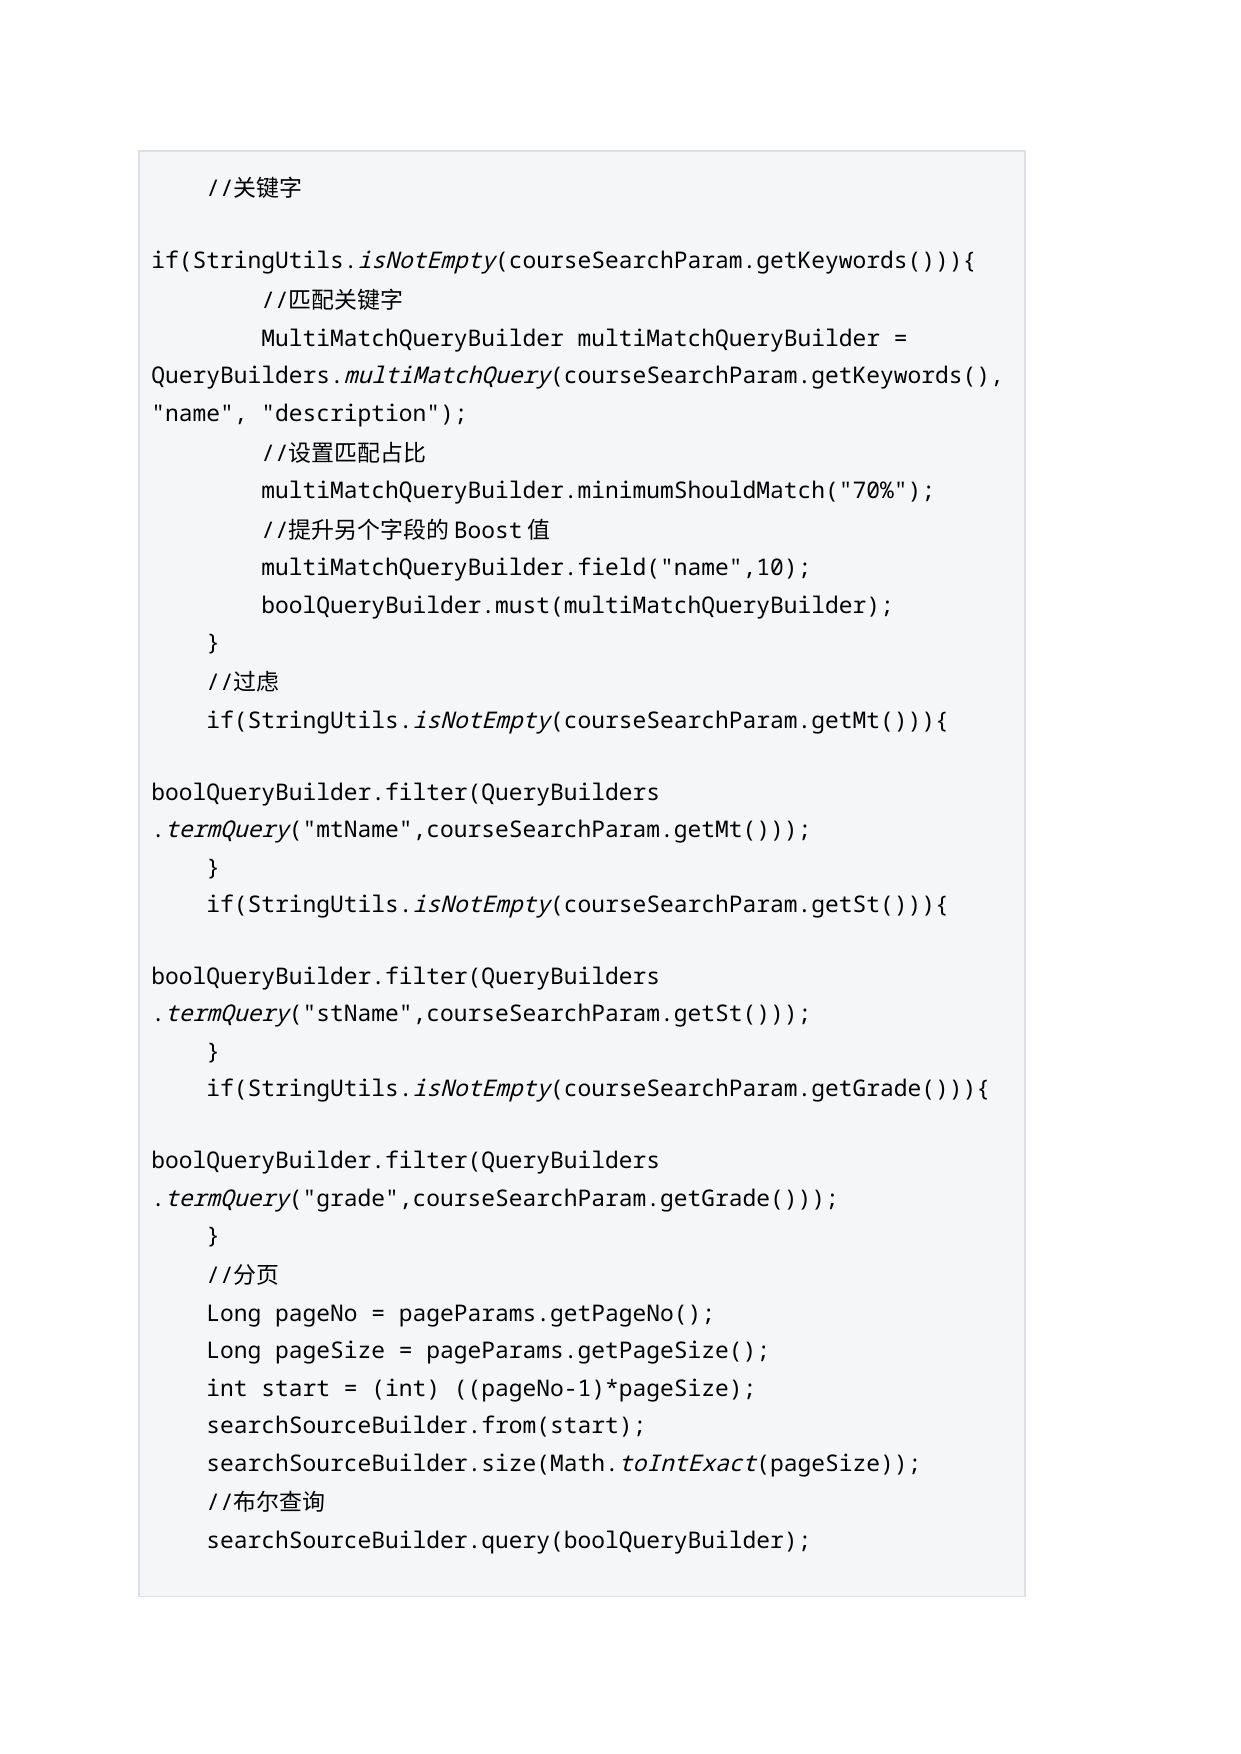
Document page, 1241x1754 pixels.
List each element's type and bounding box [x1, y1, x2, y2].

table_header [140, 152, 1024, 1596]
